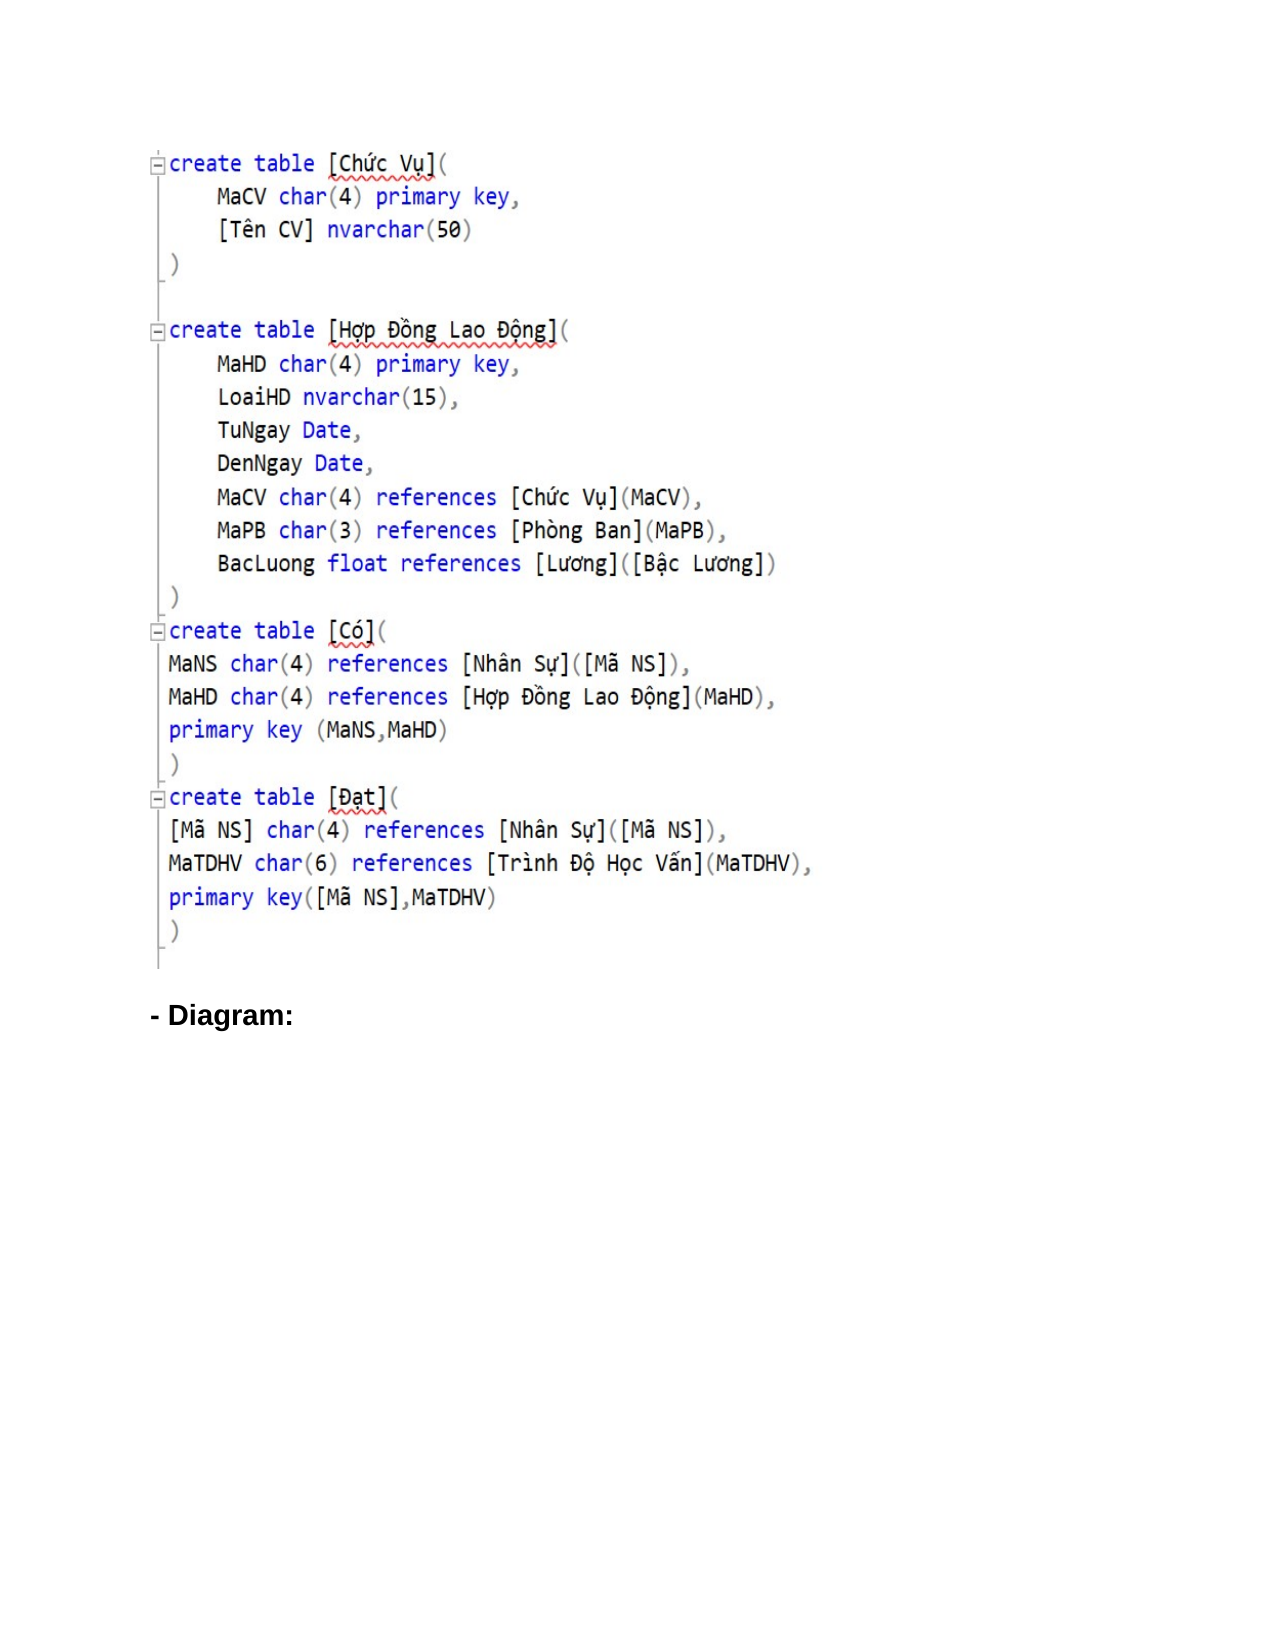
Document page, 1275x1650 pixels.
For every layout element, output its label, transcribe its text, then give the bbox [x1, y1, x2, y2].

picture [150, 150, 869, 969]
text - Diagram: [150, 997, 1125, 1031]
